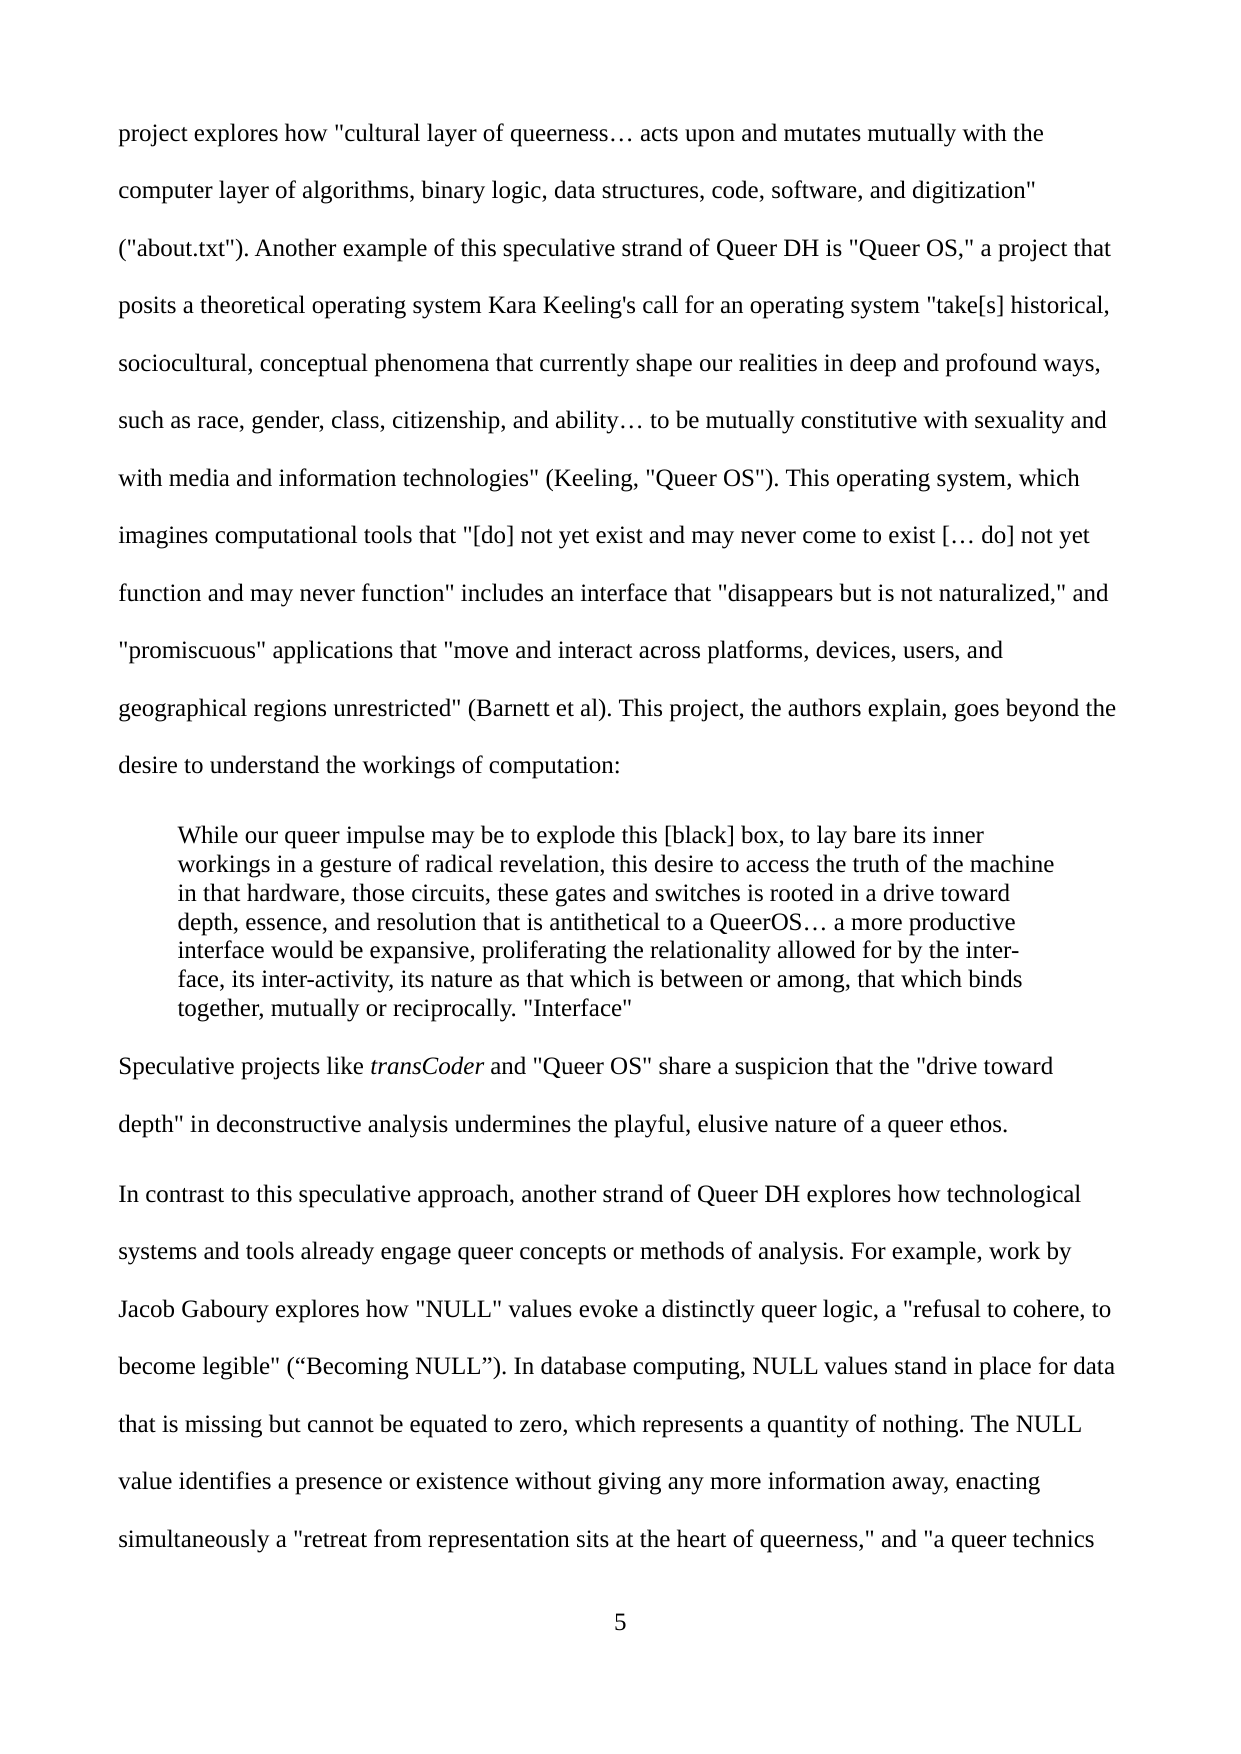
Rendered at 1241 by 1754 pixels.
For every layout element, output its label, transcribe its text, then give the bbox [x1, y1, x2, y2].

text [118, 1179, 1122, 1553]
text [118, 118, 1122, 779]
text Speculative projects like transCoder and "Queer OS" share a suspicion that the "drive toward depth" in deconstructive analysis undermines the playful, elusive nature of a queer ethos. [118, 1051, 1122, 1138]
text While our queer impulse may be to explode this [black] box, to lay bare its inner workings in a gesture of radical revelation, this desire to access the truth of the machine in that hardware, those circuits, these gates and switches is rooted in a drive toward depth, essence, and resolution that is antithetical to a QueerOS… a more productive interface would be expansive, proliferating the relationality allowed for by the inter-face, its inter-activity, its nature as that which is between or among, that which binds together, mutually or reciprocally. "Interface" [177, 821, 1063, 1022]
